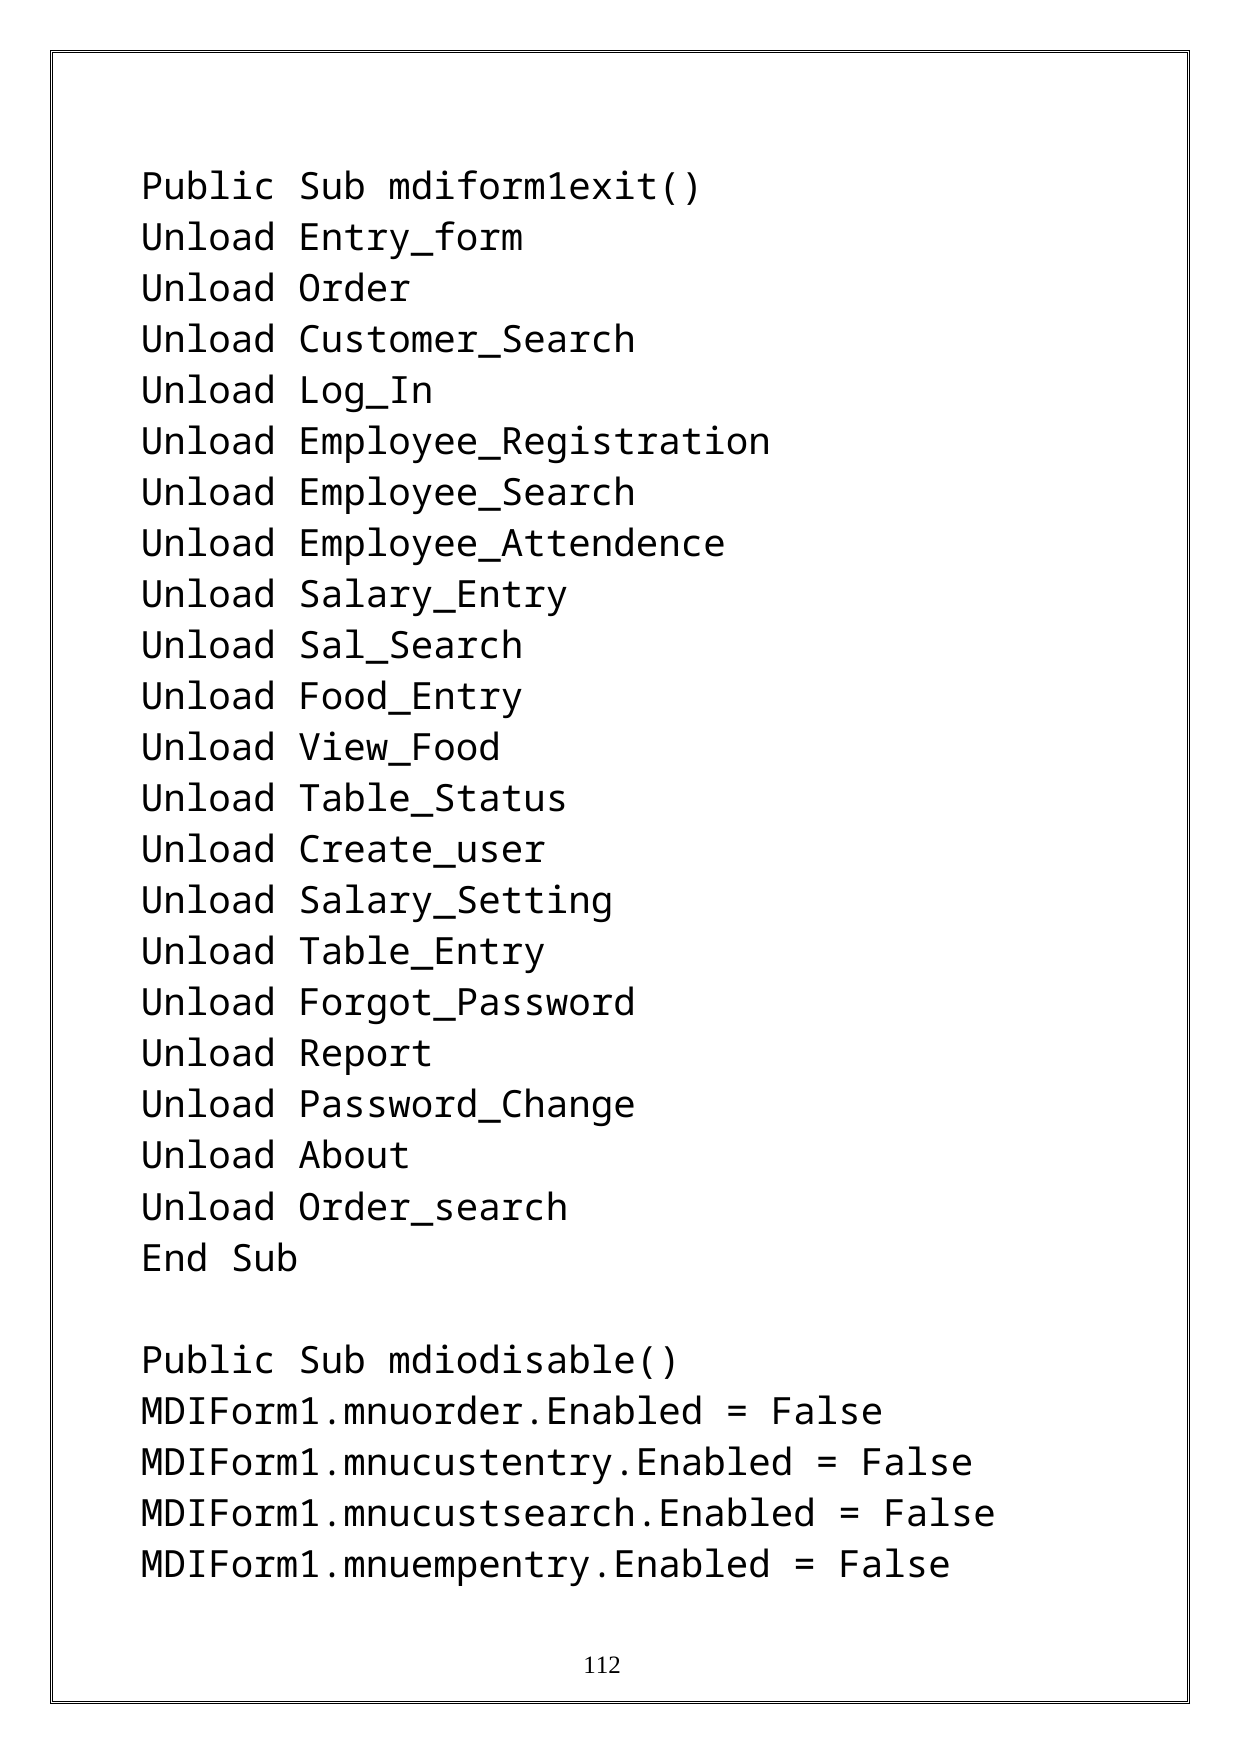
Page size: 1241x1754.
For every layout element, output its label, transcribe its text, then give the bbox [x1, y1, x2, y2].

text MDIForm1.mnucustentry.Enabled = False [141, 1435, 1063, 1486]
text Unload Sal_Search [141, 618, 1063, 669]
text Unload Order_search [141, 1180, 1063, 1231]
text Unload Salary_Entry [141, 567, 1063, 618]
text Unload Entry_form [141, 210, 1063, 261]
text Unload Table_Status [141, 771, 1063, 822]
text Unload Forgot_Password [141, 976, 1063, 1027]
text Unload Table_Entry [141, 924, 1063, 976]
text Unload Order [141, 261, 1063, 312]
text Unload Create_user [141, 822, 1063, 873]
text Public Sub mdiform1exit() [141, 159, 1063, 210]
text Unload Employee_Registration [141, 414, 1063, 465]
text MDIForm1.mnuorder.Enabled = False [141, 1384, 1063, 1435]
text End Sub [141, 1231, 1063, 1282]
text Unload Salary_Setting [141, 873, 1063, 924]
text Unload Employee_Search [141, 465, 1063, 516]
text Unload Report [141, 1027, 1063, 1078]
text Public Sub mdiodisable() [141, 1333, 1063, 1384]
text Unload Employee_Attendence [141, 516, 1063, 567]
text Unload Password_Change [141, 1078, 1063, 1129]
text Unload View_Food [141, 720, 1063, 771]
text Unload Food_Entry [141, 669, 1063, 720]
text Unload About [141, 1129, 1063, 1180]
text MDIForm1.mnucustsearch.Enabled = False [141, 1486, 1063, 1537]
text Unload Customer_Search [141, 312, 1063, 363]
text Unload Log_In [141, 363, 1063, 414]
text MDIForm1.mnuempentry.Enabled = False [141, 1537, 1063, 1588]
